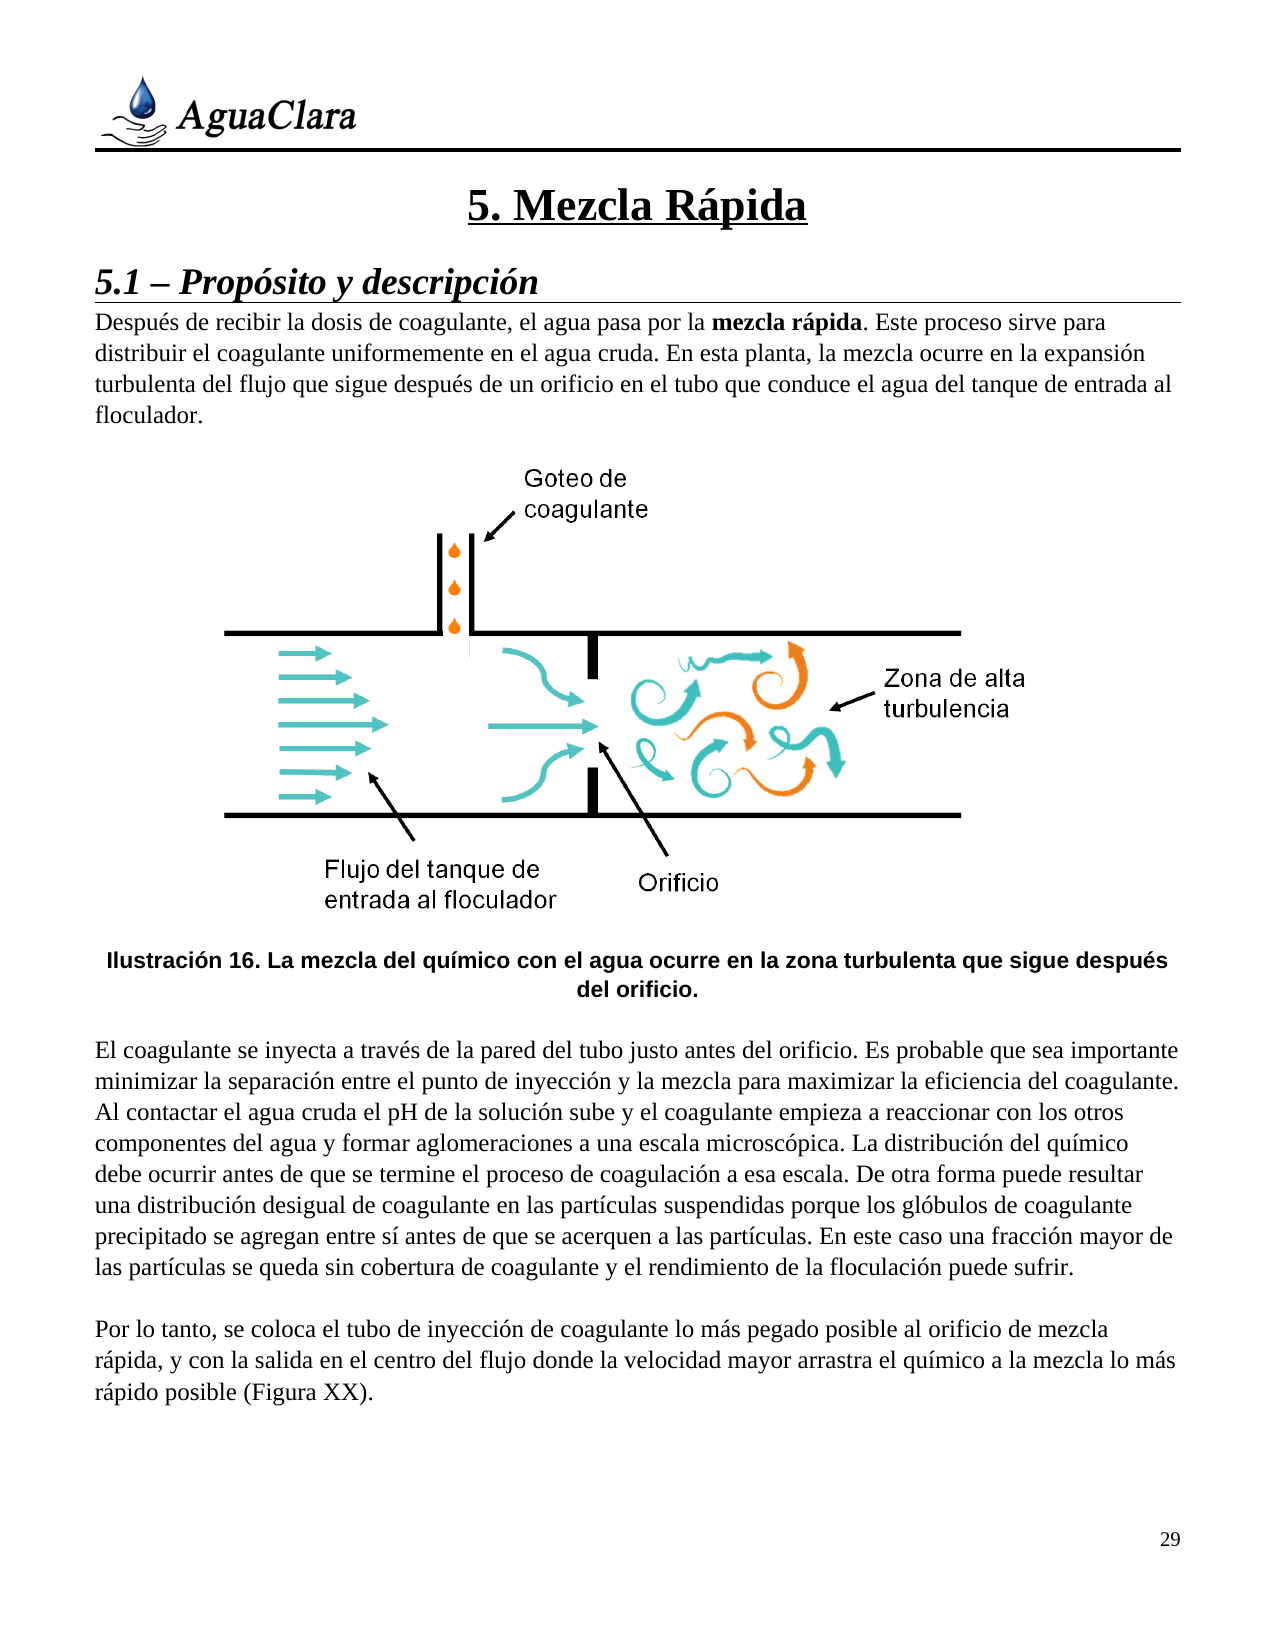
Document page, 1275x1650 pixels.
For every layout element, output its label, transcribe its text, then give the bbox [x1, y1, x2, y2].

picture [223, 456, 1052, 920]
subtitle . Mezcla Rápida [94, 177, 1181, 230]
text El coagulante se inyecta a través de la pared del tubo justo antes del orificio. Es probable que sea importante minimizar la separación entre el punto de inyección y la mezcla para maximizar la eficiencia del coagulante. Al contactar el agua cruda el pH de la solución sube y el coagulante empieza a reaccionar con los otros componentes del agua y formar aglomeraciones a una escala microscópica. La distribución del químico debe ocurrir antes de que se termine el proceso de coagulación a esa escala. De otra forma puede resultar una distribución desigual de coagulante en las partículas suspendidas porque los glóbulos de coagulante precipitado se agregan entre sí antes de que se acerquen a las partículas. En este caso una fracción mayor de las partículas se queda sin cobertura de coagulante y el rendimiento de la floculación puede sufrir. [94, 1035, 1181, 1281]
text Ilustración 16. La mezcla del químico con el agua ocurre en la zona turbulenta que sigue después del orificio. [94, 947, 1181, 1002]
text Por lo tanto, se coloca el tubo de inyección de coagulante lo más pegado posible al orificio de mezcla rápida, y con la salida en el centro del flujo donde la velocidad mayor arrastra el químico a la mezcla lo más rápido posible (Figura XX). [94, 1314, 1181, 1405]
picture [94, 75, 373, 148]
text Después de recibir la dosis de coagulante, el agua pasa por la mezcla rápida. Este proceso sirve para distribuir el coagulante uniformemente en el agua cruda. En esta planta, la mezcla ocurre en la expansión turbulenta del flujo que sigue después de un orificio en el tubo que conduce el agua del tanque de entrada al floculador. [94, 307, 1181, 429]
subtitle – Propósito y descripción [94, 259, 1181, 303]
